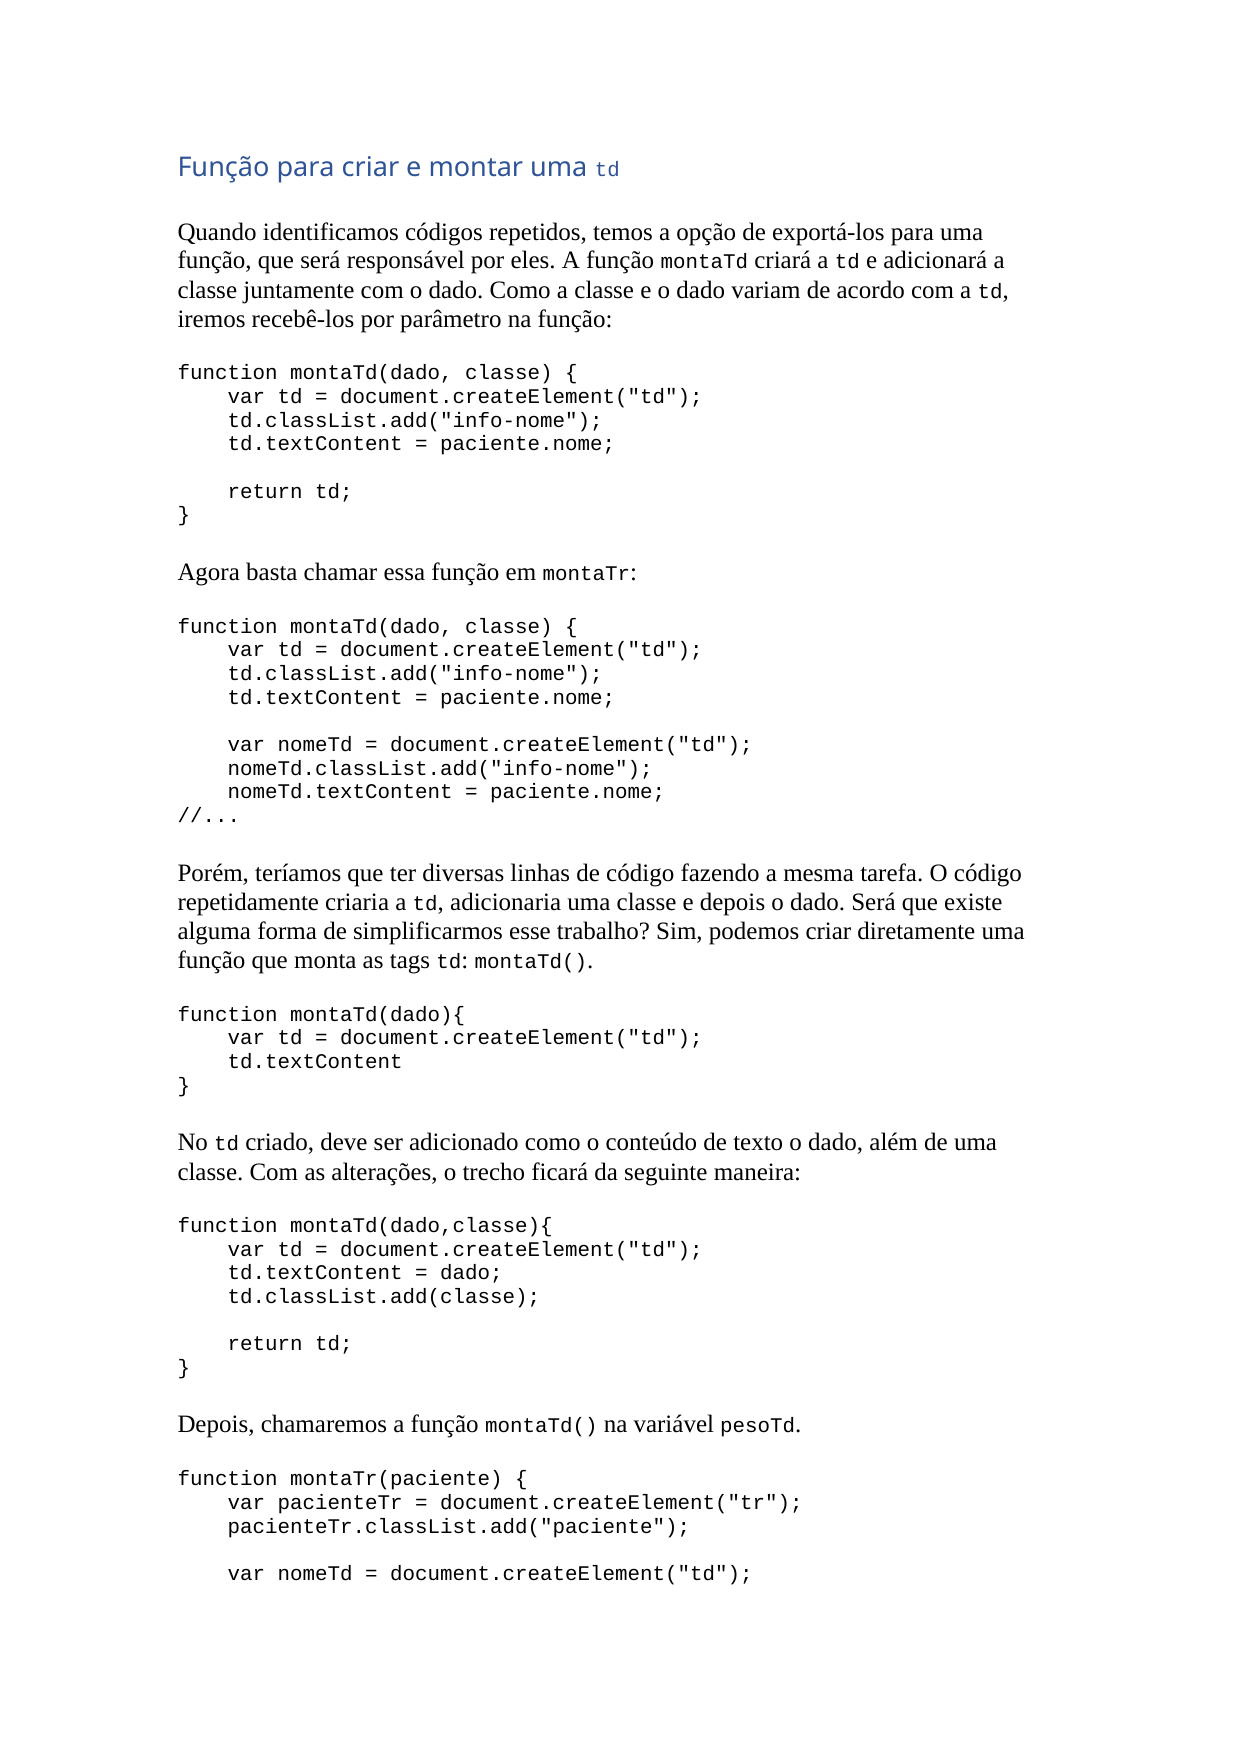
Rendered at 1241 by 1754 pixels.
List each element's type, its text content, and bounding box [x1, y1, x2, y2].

text td.classList.add("info-nome"); [177, 410, 1063, 433]
text function montaTr(paciente) { [177, 1468, 1063, 1492]
text function montaTd(dado, classe) { [177, 616, 1063, 639]
text No td criado, deve ser adicionado como o conteúdo de texto o dado, além de uma classe. Com as alterações, o trecho ficará da seguinte maneira: [177, 1127, 1063, 1186]
text //... [177, 805, 1063, 829]
text var nomeTd = document.createElement("td"); [177, 734, 1063, 758]
text td.textContent = paciente.nome; [177, 433, 1063, 457]
text } [177, 1357, 1063, 1380]
text pacienteTr.classList.add("paciente"); [177, 1516, 1063, 1539]
text Porém, teríamos que ter diversas linhas de código fazendo a mesma tarefa. O código repetidamente criaria a td, adicionaria uma classe e depois o dado. Será que existe alguma forma de simplificarmos esse trabalho? Sim, podemos criar diretamente uma função que monta as tags td: montaTd(). [177, 858, 1063, 974]
text td.classList.add(classe); [177, 1286, 1063, 1309]
text td.classList.add("info-nome"); [177, 663, 1063, 687]
text nomeTd.classList.add("info-nome"); [177, 758, 1063, 781]
text function montaTd(dado,classe){ [177, 1215, 1063, 1238]
text var pacienteTr = document.createElement("tr"); [177, 1492, 1063, 1516]
text td.textContent = dado; [177, 1262, 1063, 1286]
text Agora basta chamar essa função em montaTr: [177, 557, 1063, 587]
text } [177, 504, 1063, 528]
text var td = document.createElement("td"); [177, 639, 1063, 663]
subtitle Função para criar e montar uma td [177, 148, 1063, 184]
text return td; [177, 1333, 1063, 1357]
text } [177, 1074, 1063, 1098]
text function montaTd(dado){ [177, 1004, 1063, 1027]
text function montaTd(dado, classe) { [177, 362, 1063, 386]
text var td = document.createElement("td"); [177, 1027, 1063, 1051]
text var td = document.createElement("td"); [177, 1238, 1063, 1262]
text Depois, chamaremos a função montaTd() na variável pesoTd. [177, 1409, 1063, 1439]
text var nomeTd = document.createElement("td"); [177, 1563, 1063, 1587]
text var td = document.createElement("td"); [177, 386, 1063, 410]
text nomeTd.textContent = paciente.nome; [177, 781, 1063, 805]
text td.textContent [177, 1051, 1063, 1074]
text td.textContent = paciente.nome; [177, 687, 1063, 710]
text return td; [177, 481, 1063, 504]
text Quando identificamos códigos repetidos, temos a opção de exportá-los para uma função, que será responsável por eles. A função montaTd criará a td e adicionará a classe juntamente com o dado. Como a classe e o dado variam de acordo com a td, iremos recebê-los por parâmetro na função: [177, 217, 1063, 333]
